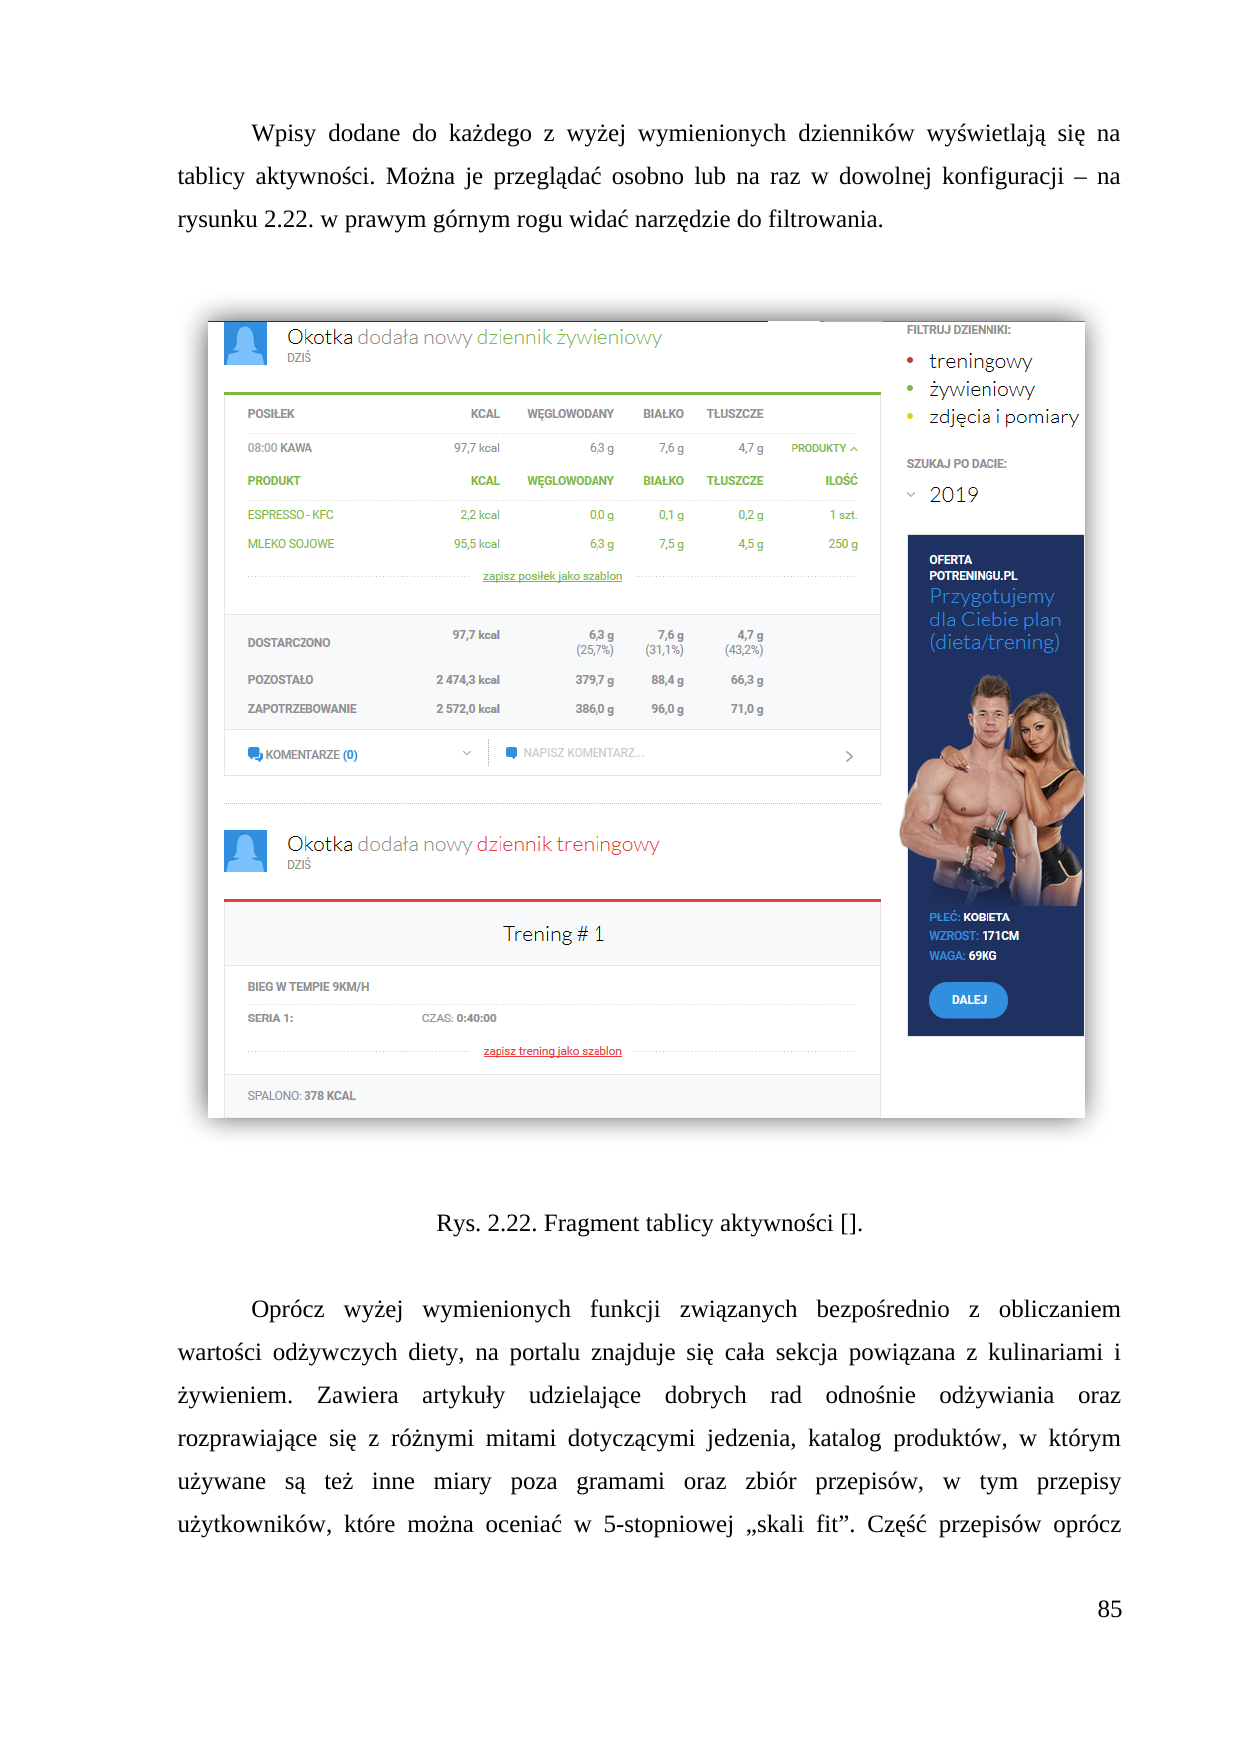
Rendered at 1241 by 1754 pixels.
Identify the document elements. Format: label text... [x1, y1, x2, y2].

text Wpisy dodane do każdego z wyżej wymienionych dzienników wyświetlają się na tablicy aktywności. Można je przeglądać osobno lub na raz w dowolnej konfiguracji – na rysunku 2.22. w prawym górnym rogu widać narzędzie do filtrowania. [177, 118, 1122, 233]
picture [208, 321, 1085, 1118]
text Rys. 2.22. Fragment tablicy aktywności []. [177, 1208, 1122, 1236]
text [177, 1294, 1122, 1538]
